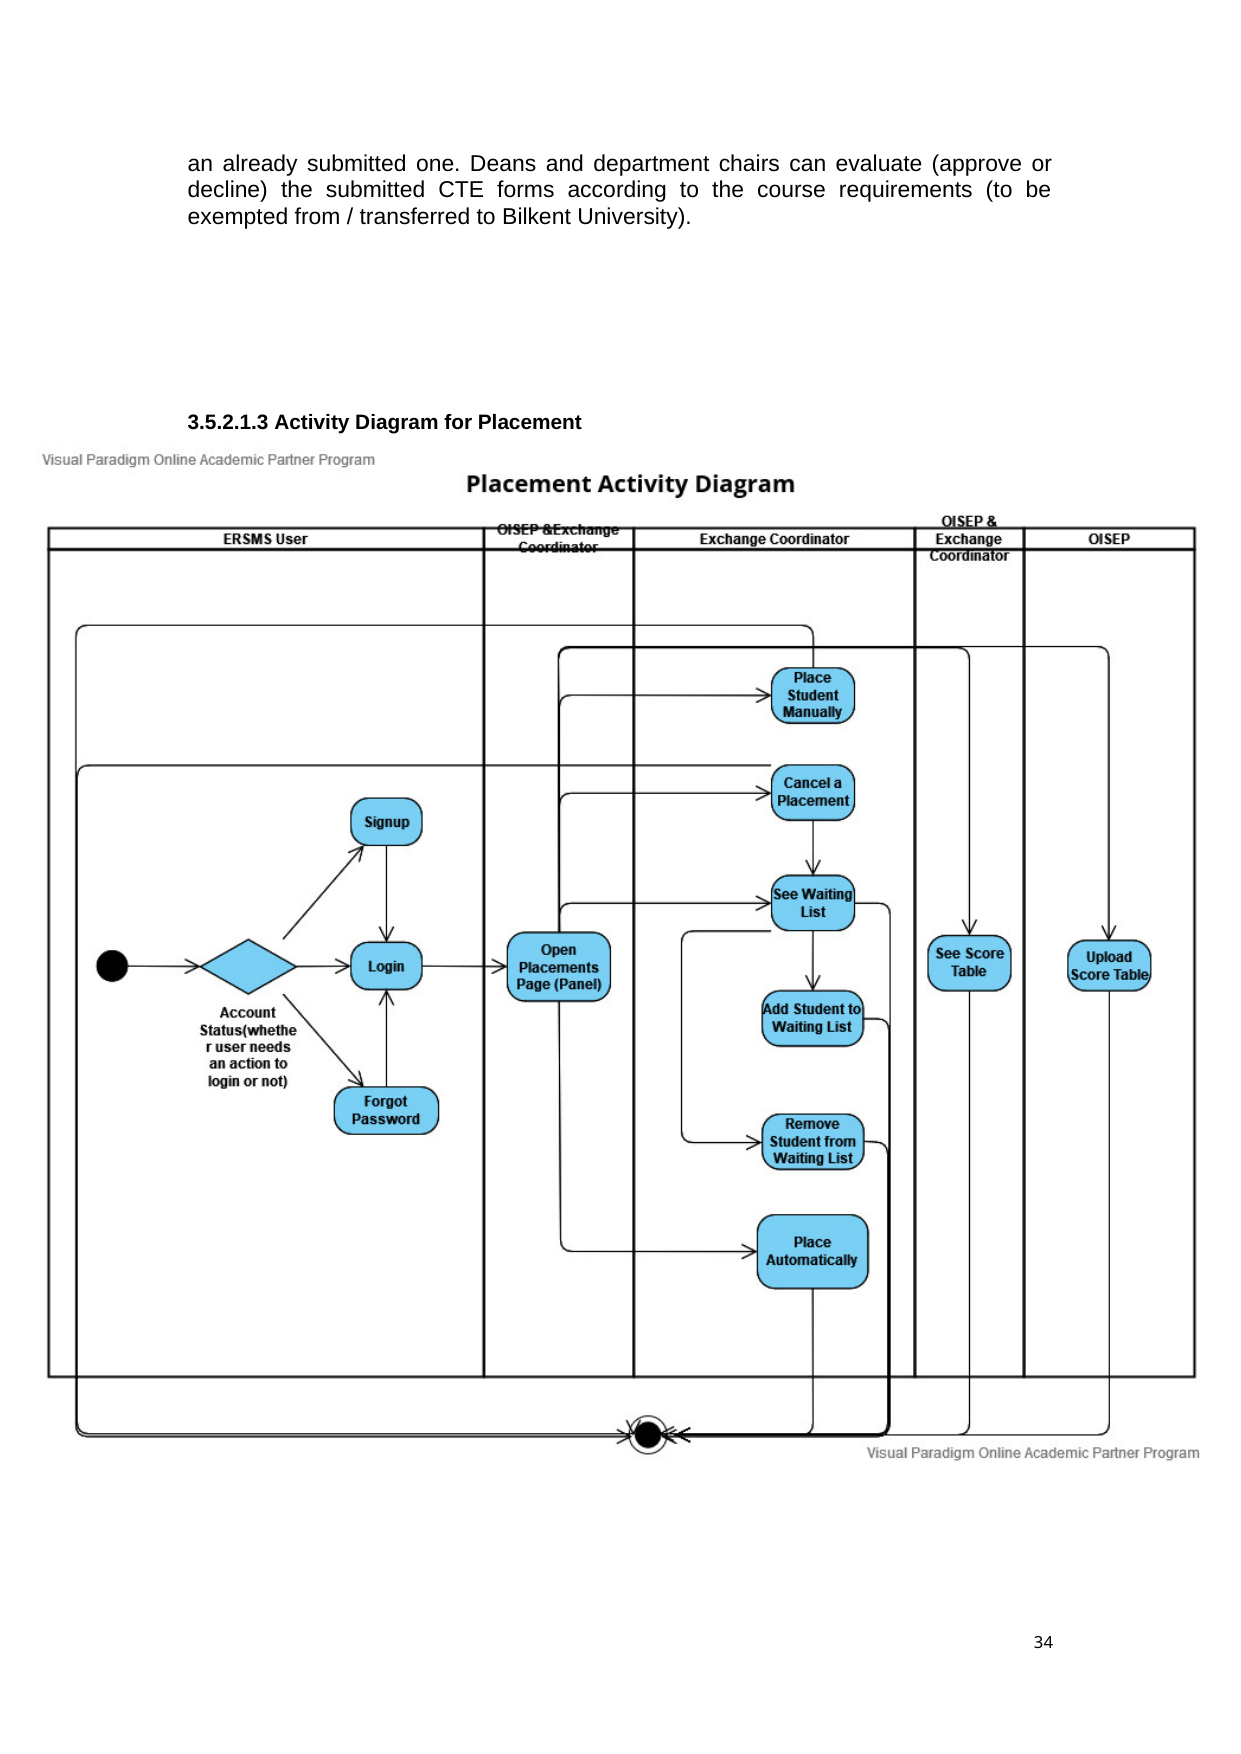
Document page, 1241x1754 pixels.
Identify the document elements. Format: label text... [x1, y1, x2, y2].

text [187, 150, 1053, 229]
subtitle 3.5.2.1.3 Activity Diagram for Placement [187, 410, 1053, 434]
picture [34, 446, 1206, 1464]
